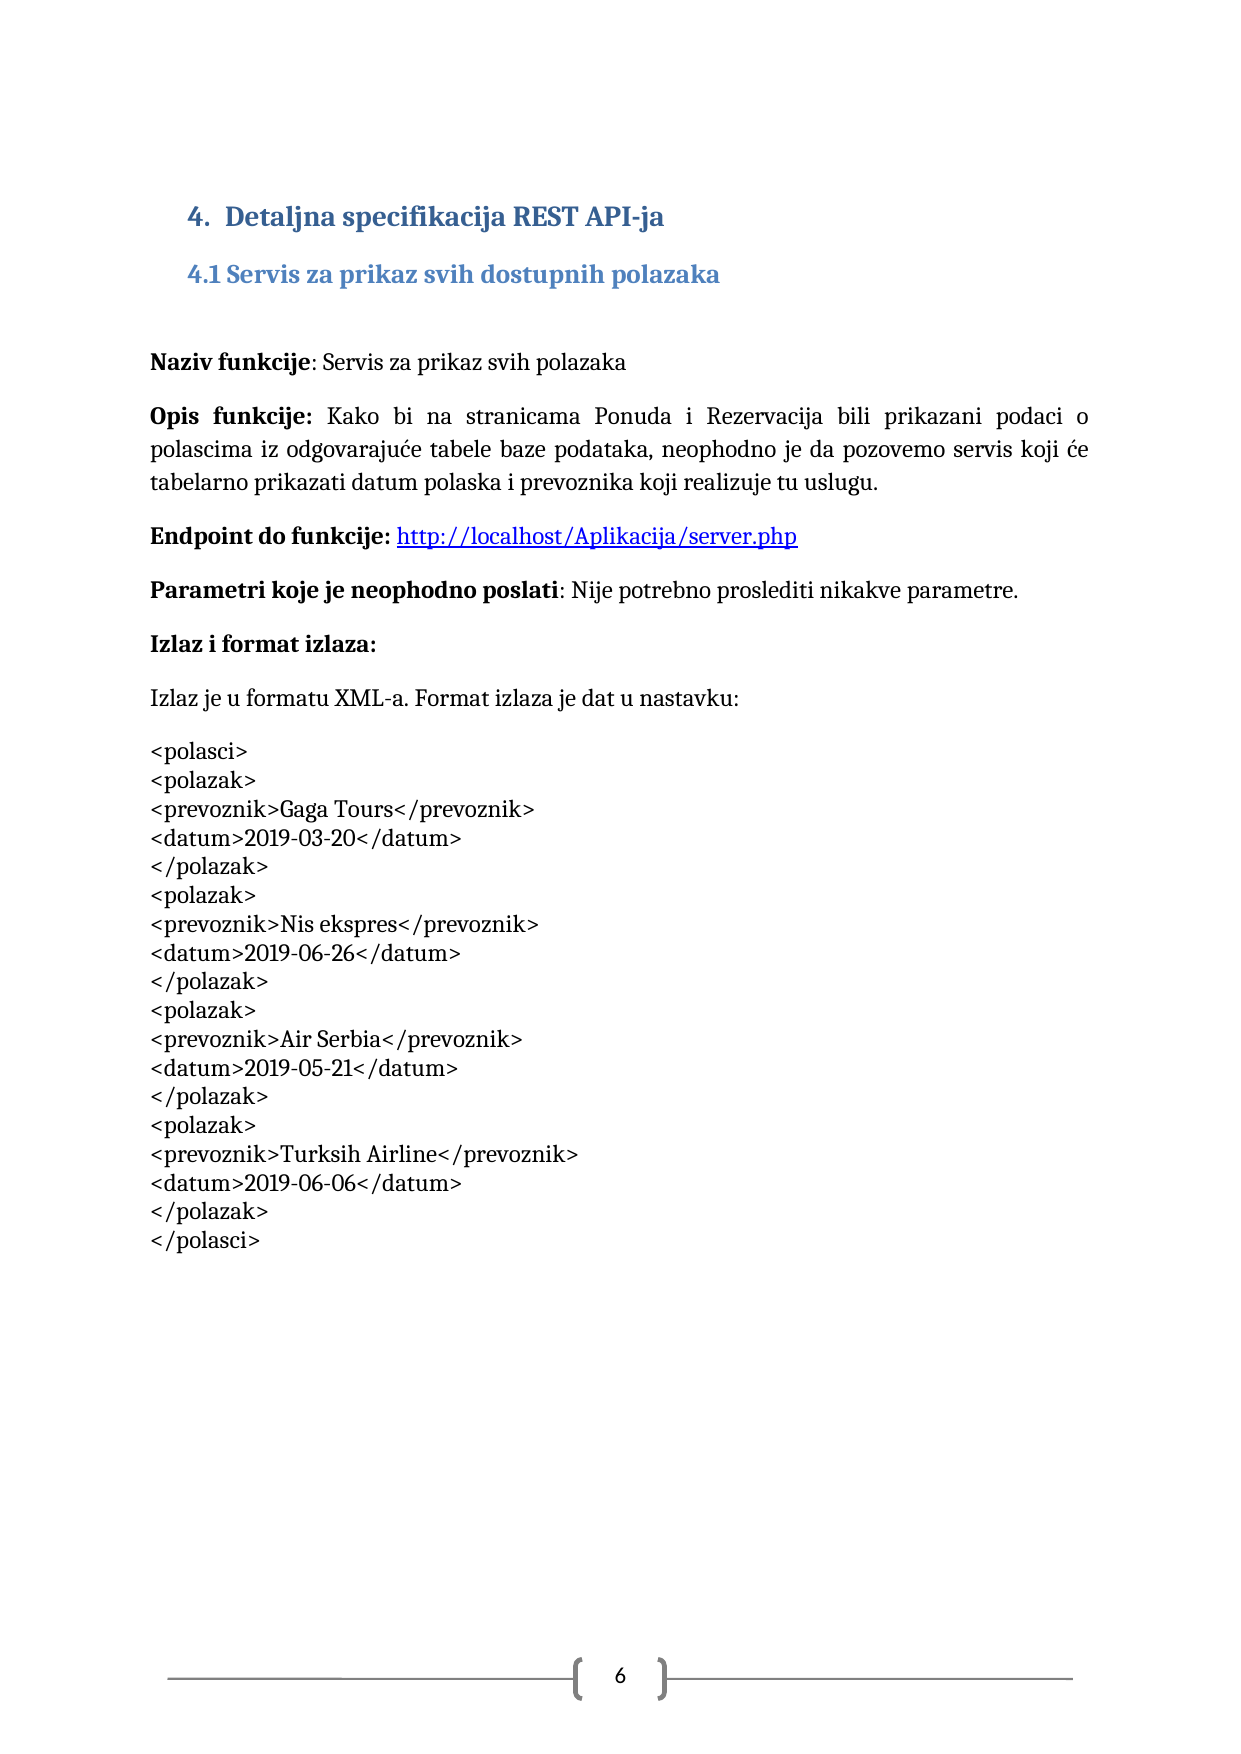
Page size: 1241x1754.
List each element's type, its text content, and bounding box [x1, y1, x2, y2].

text </polazak> [150, 852, 1090, 881]
text <prevoznik>Gaga Tours</prevoznik> [150, 795, 1090, 823]
text <polazak> [150, 1111, 1090, 1140]
text </polazak> [150, 967, 1090, 996]
text <prevoznik>Turksih Airline</prevoznik> [150, 1140, 1090, 1168]
text <datum>2019-03-20</datum> [150, 823, 1090, 852]
text <prevoznik>Air Serbia</prevoznik> [150, 1025, 1090, 1053]
text </polazak> [150, 1082, 1090, 1111]
text <polazak> [150, 996, 1090, 1025]
text <datum>2019-06-26</datum> [150, 938, 1090, 967]
text <polazak> [150, 881, 1090, 910]
text Endpoint do funkcije: http://localhost/Aplikacija/server.php [150, 522, 1090, 551]
text Naziv funkcije: Servis za prikaz svih polazaka [150, 348, 1090, 377]
subtitle Detaljna specifikacija REST API-ja [187, 200, 1090, 233]
text <polasci> [150, 737, 1090, 766]
text Izlaz i format izlaza: [150, 629, 1090, 658]
text Izlaz je u formatu XML-a. Format izlaza je dat u nastavku: [150, 683, 1090, 712]
text <prevoznik>Nis ekspres</prevoznik> [150, 910, 1090, 938]
text Parametri koje je neophodno poslati: Nije potrebno proslediti nikakve parametre. [150, 576, 1090, 604]
text <datum>2019-05-21</datum> [150, 1053, 1090, 1082]
text Opis funkcije: Kako bi na stranicama Ponuda i Rezervacija bili prikazani podaci o polascima iz odgovarajuće tabele baze podataka, neophodno je da pozovemo servis koji će tabelarno prikazati datum polaska i prevoznika koji realizuje tu uslugu. [150, 402, 1090, 497]
text </polazak> [150, 1197, 1090, 1226]
text <polazak> [150, 766, 1090, 795]
text </polasci> [150, 1226, 1090, 1255]
text <datum>2019-06-06</datum> [150, 1168, 1090, 1197]
subtitle 4.1 Servis za prikaz svih dostupnih polazaka [187, 259, 1090, 291]
